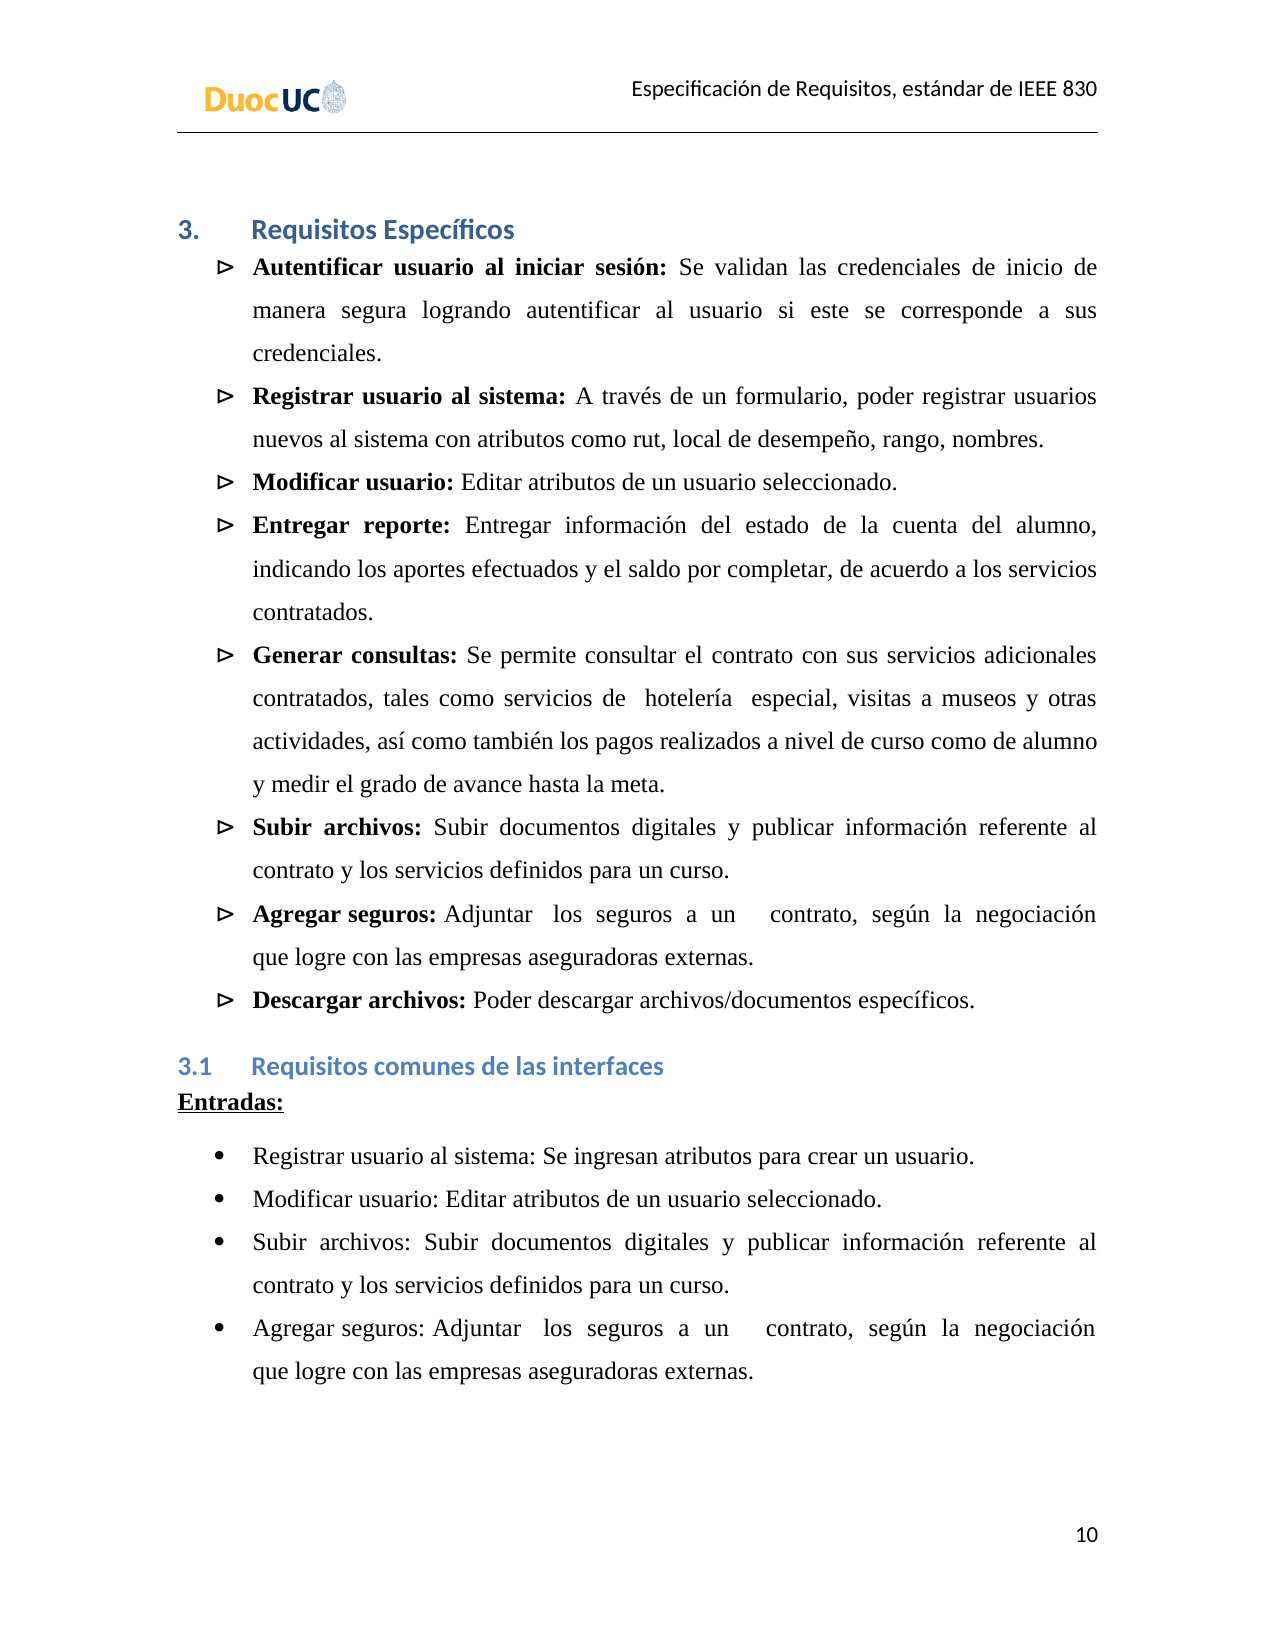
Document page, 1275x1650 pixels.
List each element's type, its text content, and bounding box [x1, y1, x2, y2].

list Modificar usuario: Editar atributos de un usuario seleccionado. [215, 1184, 1098, 1213]
list Entregar reporte: Entregar información del estado de la cuenta del alumno, indicando los aportes efectuados y el saldo por completar, de acuerdo a los servicios contratados. [215, 511, 1098, 626]
list Registrar usuario al sistema: A través de un formulario, poder registrar usuarios nuevos al sistema con atributos como rut, local de desempeño, rango, nombres. [215, 381, 1098, 453]
text Entradas: [177, 1087, 1098, 1116]
list Autentificar usuario al iniciar sesión: Se validan las credenciales de inicio de manera segura logrando autentificar al usuario si este se corresponde a sus credenciales. [215, 252, 1098, 367]
list Subir archivos: Subir documentos digitales y publicar información referente al contrato y los servicios definidos para un curso. [215, 812, 1098, 884]
picture [198, 76, 351, 116]
list Agregar seguros: Adjuntar los seguros a un contrato, según la negociación que logre con las empresas aseguradoras externas. [215, 899, 1098, 971]
subtitle 3.1 Requisitos comunes de las interfaces [177, 1049, 1098, 1082]
list Registrar usuario al sistema: Se ingresan atributos para crear un usuario. [215, 1141, 1098, 1169]
list Generar consultas: Se permite consultar el contrato con sus servicios adicionales contratados, tales como servicios de hotelería especial, visitas a museos y otras actividades, así como también los pagos realizados a nivel de curso como de alumno y medir el grado de avance hasta la meta. [215, 640, 1098, 798]
subtitle 3. Requisitos Específicos [177, 211, 1098, 247]
list Subir archivos: Subir documentos digitales y publicar información referente al contrato y los servicios definidos para un curso. [215, 1227, 1098, 1299]
list Descargar archivos: Poder descargar archivos/documentos específicos. [215, 985, 1098, 1014]
list Modificar usuario: Editar atributos de un usuario seleccionado. [215, 467, 1098, 496]
list Agregar seguros: Adjuntar los seguros a un contrato, según la negociación que logre con las empresas aseguradoras externas. [215, 1313, 1098, 1385]
